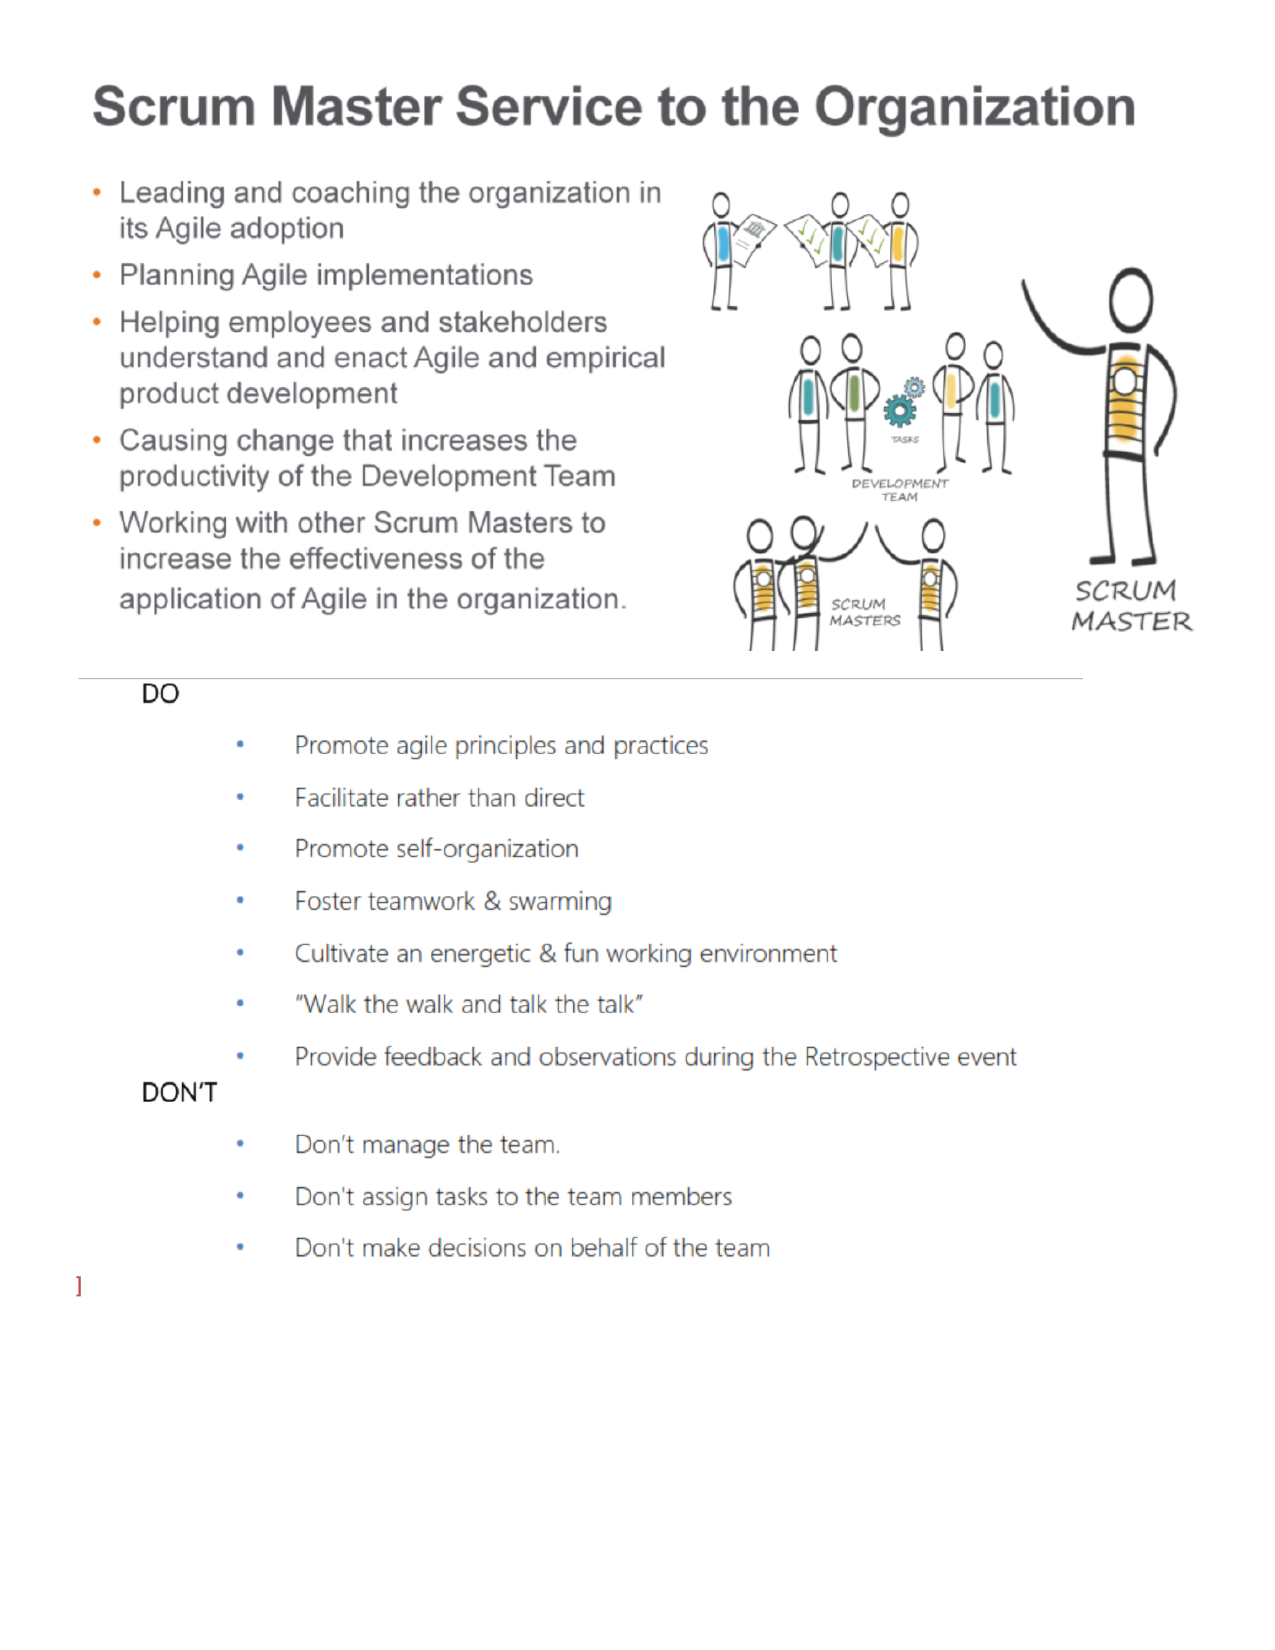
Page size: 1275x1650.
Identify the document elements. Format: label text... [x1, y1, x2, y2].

picture [75, 678, 1083, 1272]
picture [75, 75, 1200, 651]
text ] [75, 1272, 1200, 1300]
